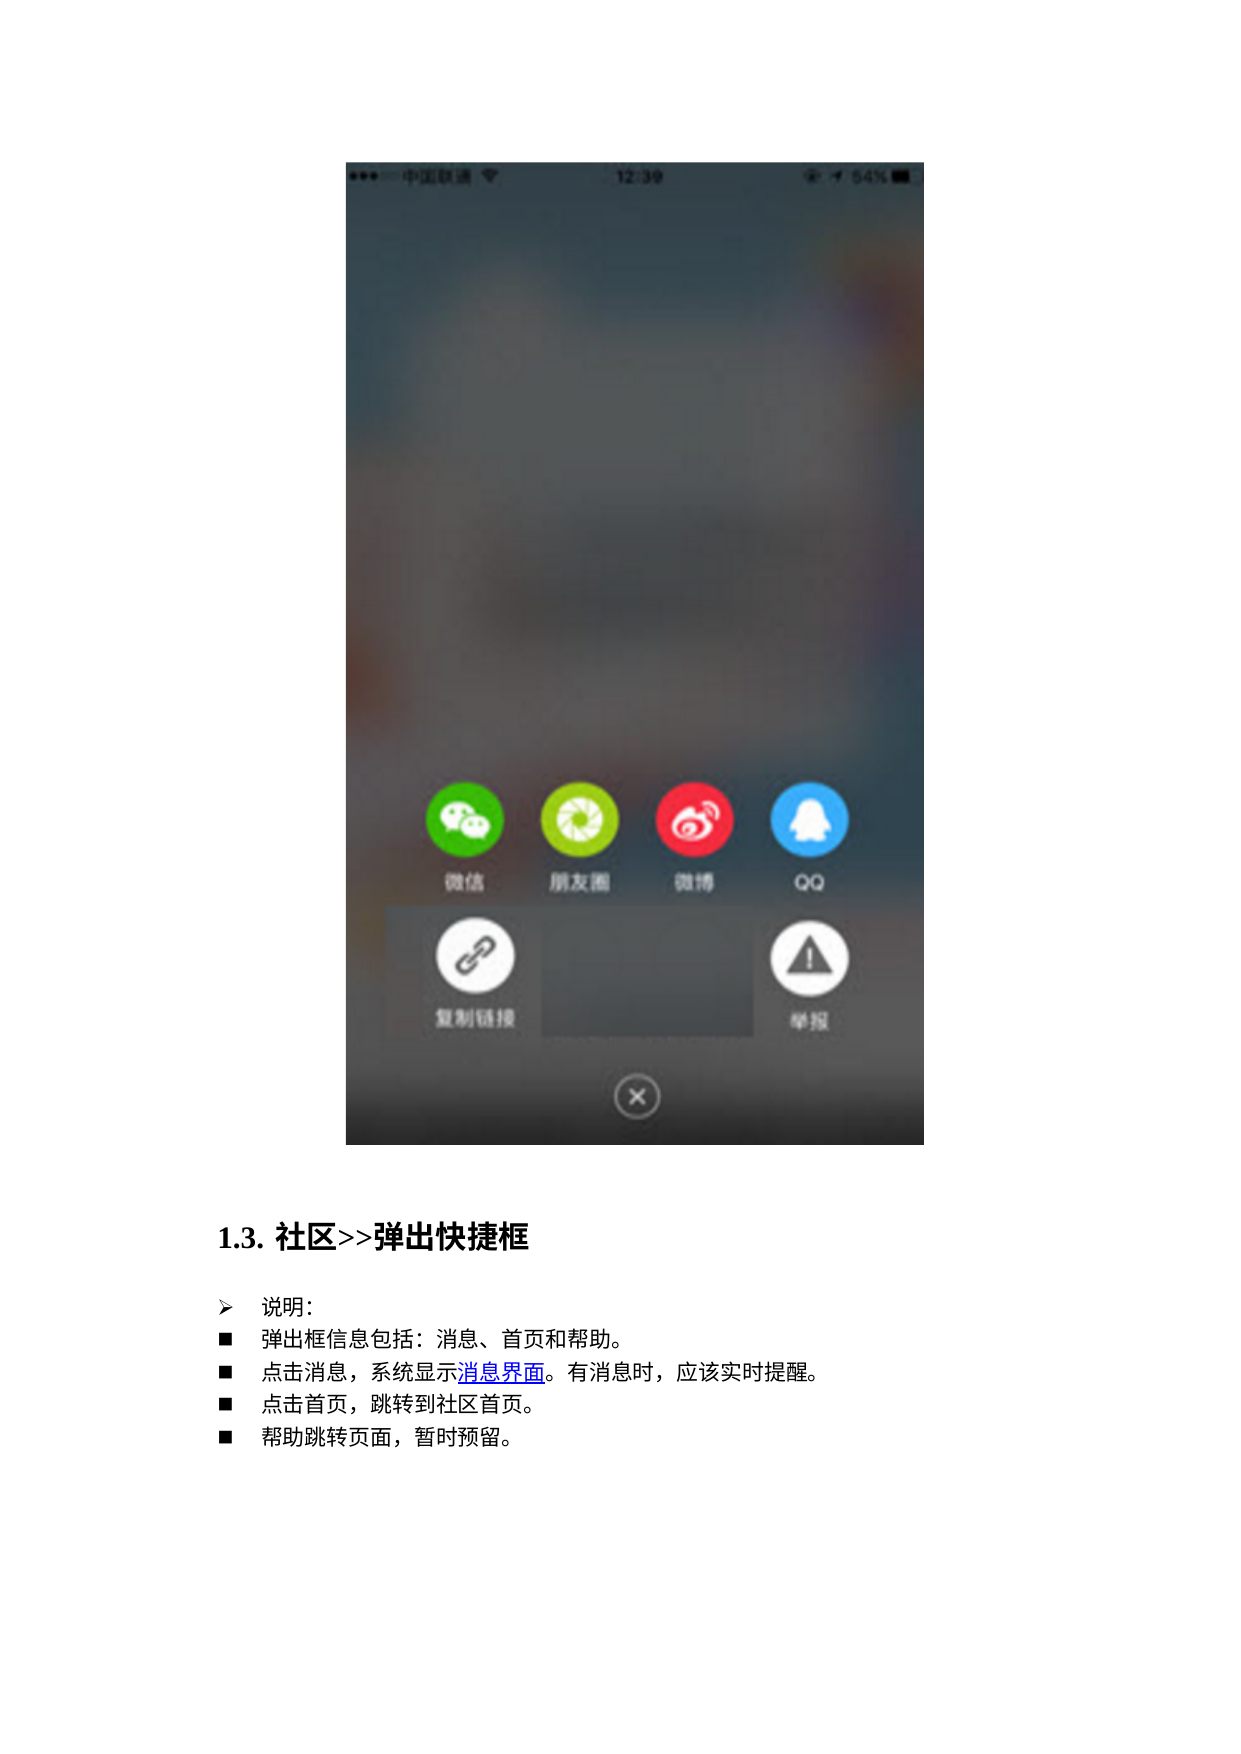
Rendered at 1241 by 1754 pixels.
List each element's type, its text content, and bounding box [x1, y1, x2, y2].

list 说明： [217, 1289, 1053, 1322]
list 弹出框信息包括：消息、首页和帮助。 [217, 1322, 1053, 1354]
picture [345, 162, 924, 1145]
subtitle 社区>>弹出快捷框 [217, 1202, 1053, 1267]
list 点击首页，跳转到社区首页。 [217, 1387, 1053, 1419]
list 点击消息，系统显示消息界面。有消息时，应该实时提醒。 [217, 1354, 1053, 1387]
list 帮助跳转页面，暂时预留。 [217, 1419, 1053, 1452]
